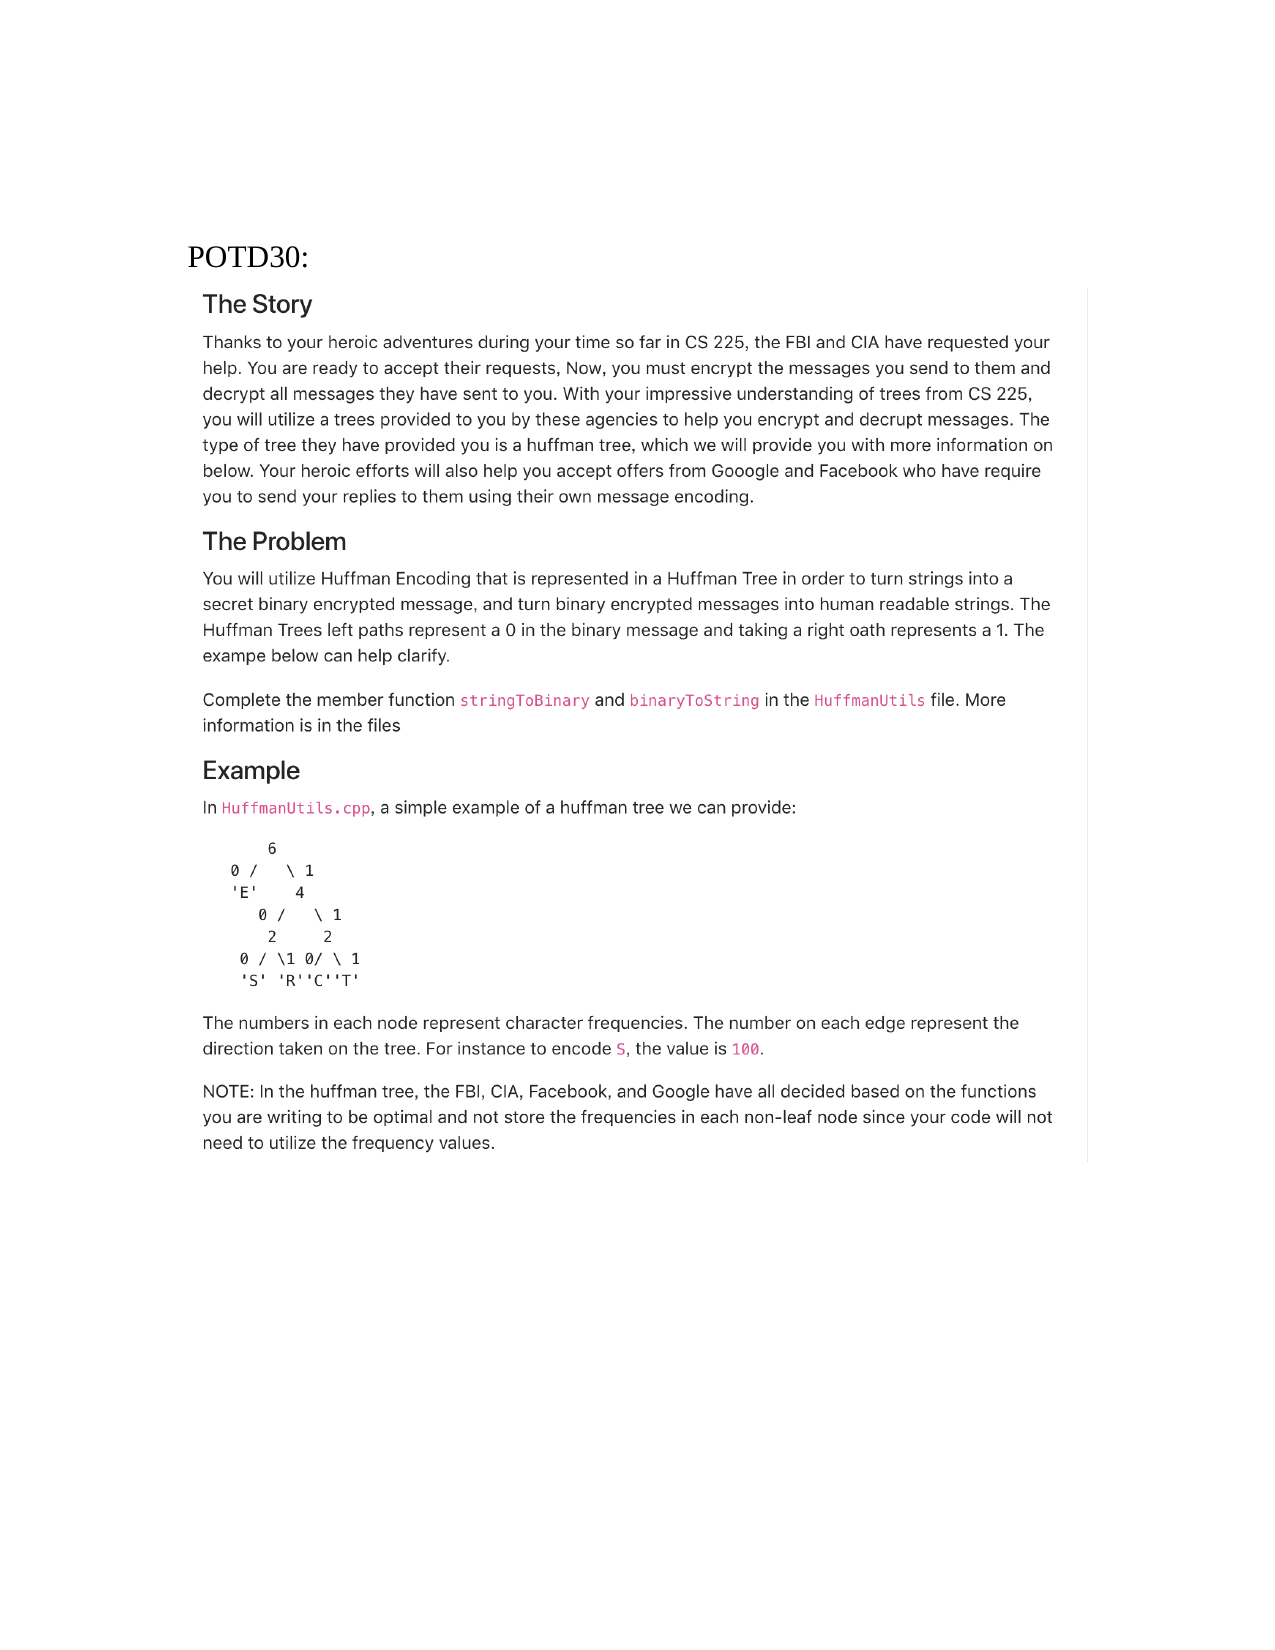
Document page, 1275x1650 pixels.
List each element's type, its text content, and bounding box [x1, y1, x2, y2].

picture [187, 288, 1088, 1162]
text POTD30: [187, 224, 1087, 288]
